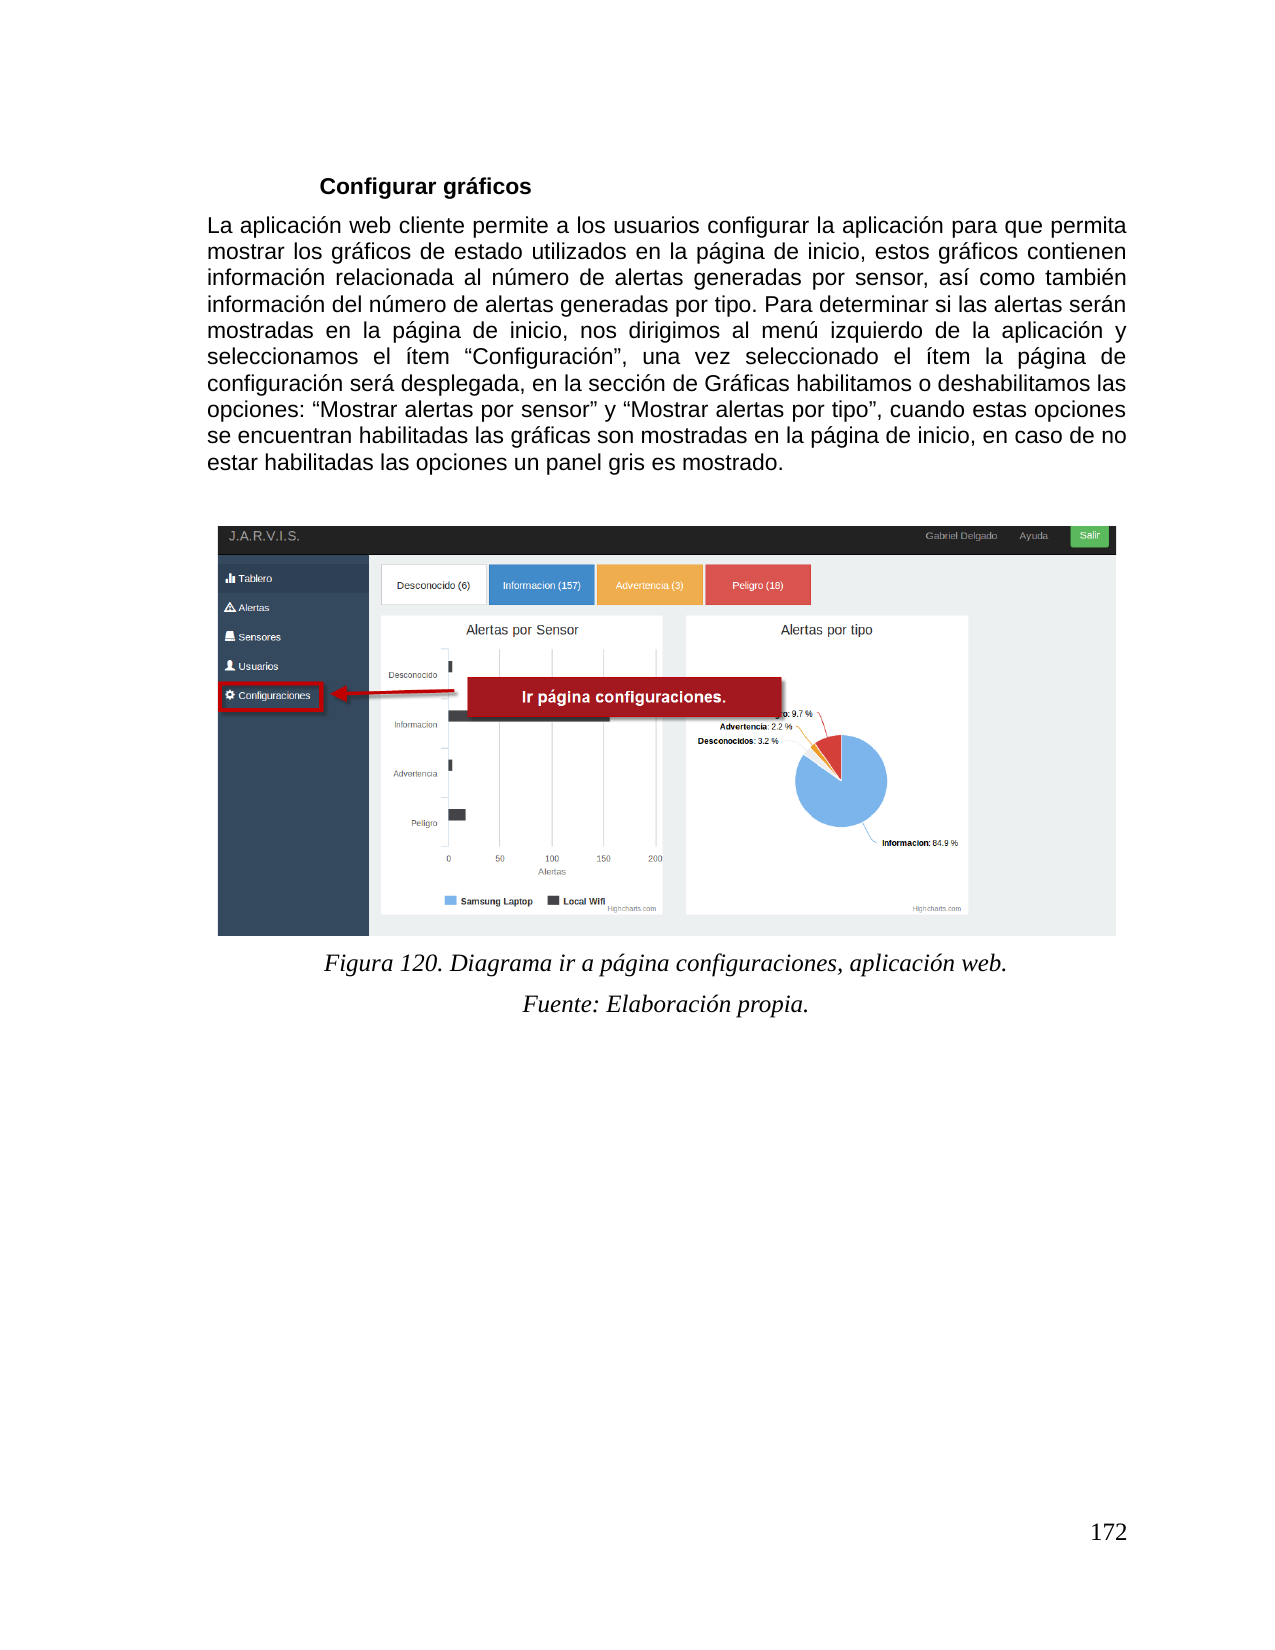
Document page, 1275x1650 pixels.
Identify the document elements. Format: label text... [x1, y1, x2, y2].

subtitle Configurar gráficos [319, 173, 1127, 199]
text La aplicación web cliente permite a los usuarios configurar la aplicación para que permita mostrar los gráficos de estado utilizados en la página de inicio, estos gráficos contienen información relacionada al número de alertas generadas por sensor, así como también información del número de alertas generadas por tipo. Para determinar si las alertas serán mostradas en la página de inicio, nos dirigimos al menú izquierdo de la aplicación y seleccionamos el ítem “Configuración”, una vez seleccionado el ítem la página de configuración será desplegada, en la sección de Gráficas habilitamos o deshabilitamos las opciones: “Mostrar alertas por sensor” y “Mostrar alertas por tipo”, cuando estas opciones se encuentran habilitadas las gráficas son mostradas en la página de inicio, en caso de no estar habilitadas las opciones un panel gris es mostrado. [207, 212, 1127, 475]
text Fuente: Elaboración propia. [207, 989, 1127, 1018]
picture [217, 526, 1117, 936]
text Figura 120. Diagrama ir a página configuraciones, aplicación web. [207, 948, 1127, 977]
